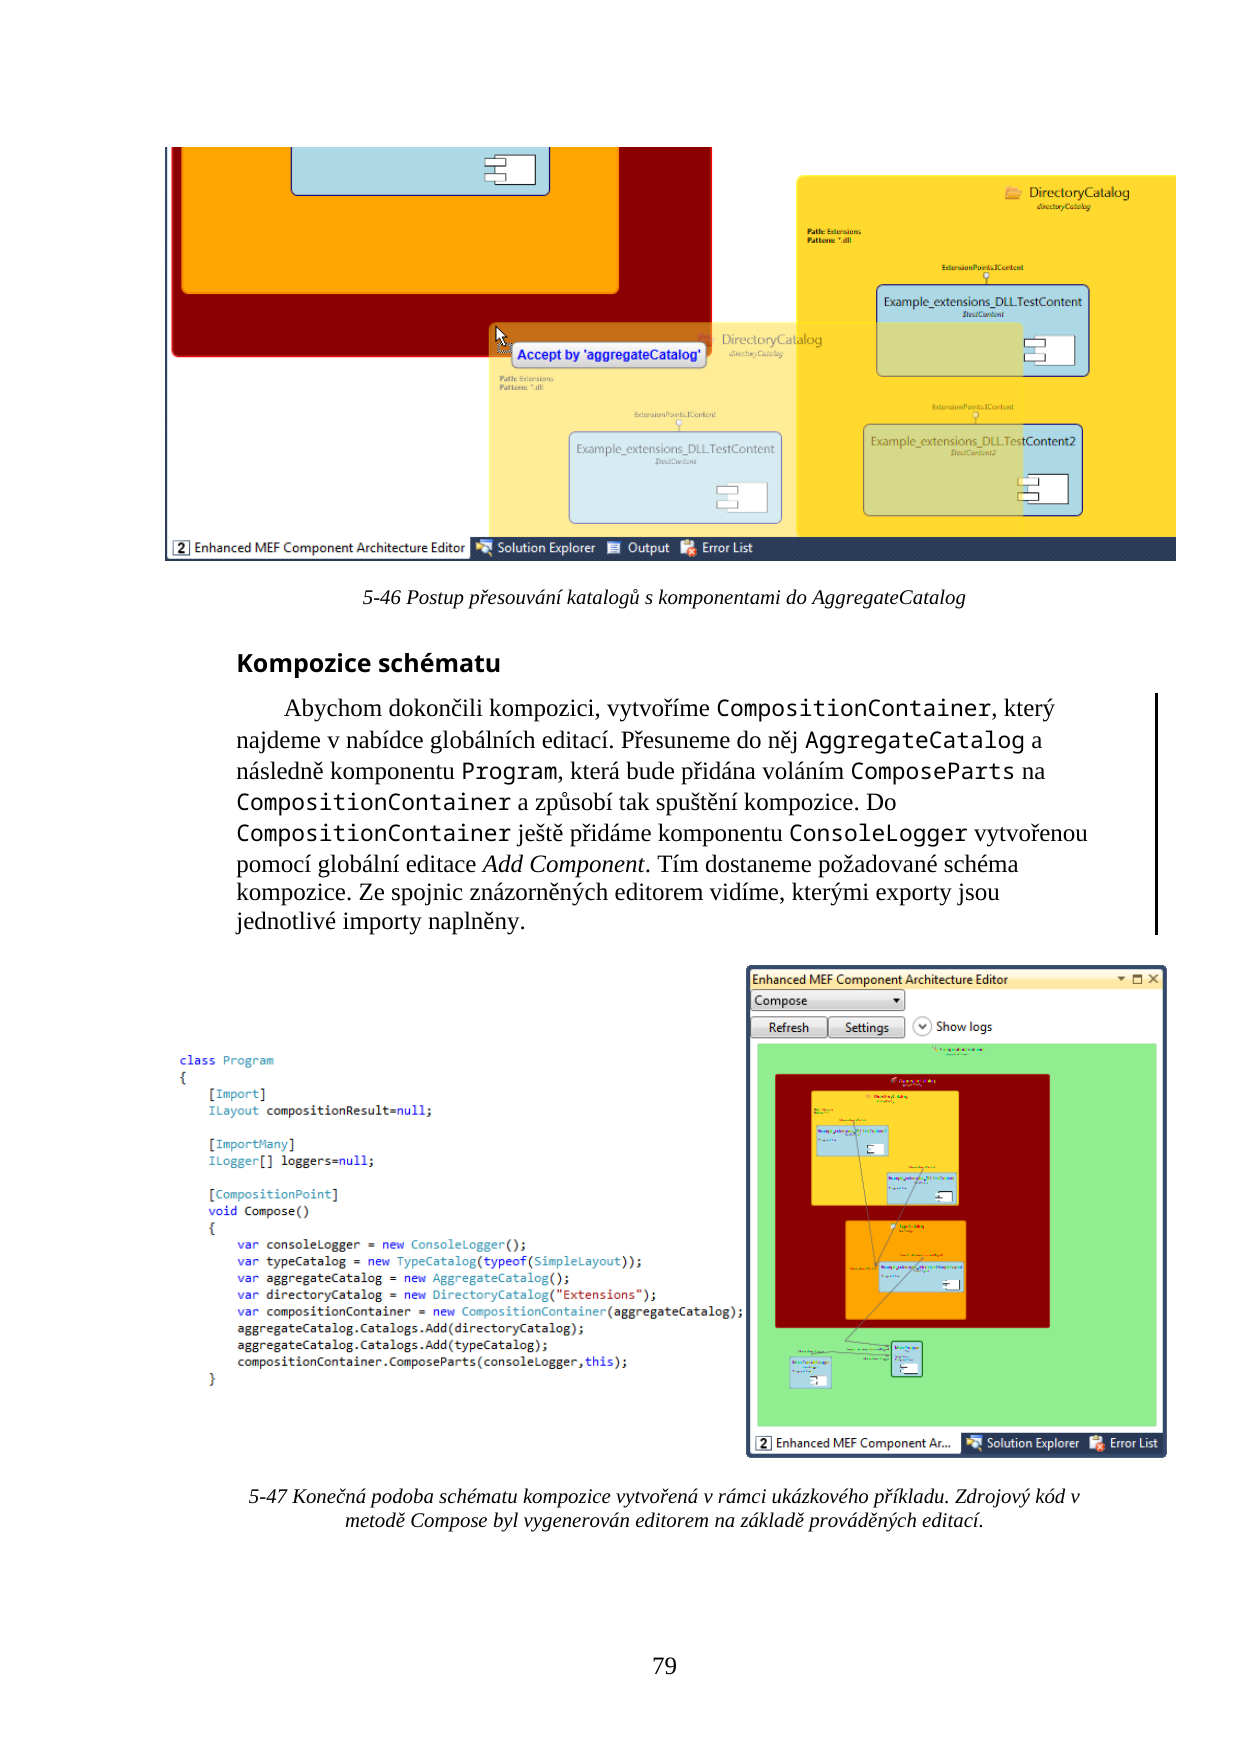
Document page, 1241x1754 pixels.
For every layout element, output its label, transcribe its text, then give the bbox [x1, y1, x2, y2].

text Kompozice schématu [236, 646, 1092, 680]
picture [165, 147, 1176, 561]
text Abychom dokončili kompozici, vytvoříme CompositionContainer, který najdeme v nabídce globálních editací. Přesuneme do něj AggregateCatalog a následně komponentu Program, která bude přidána voláním ComposeParts na CompositionContainer a způsobí tak spuštění kompozice. Do CompositionContainer ještě přidáme komponentu ConsoleLogger vytvořenou pomocí globální editace Add Component. Tím dostaneme požadované schéma kompozice. Ze spojnic znázorněných editorem vidíme, kterými exporty jsou jednotlivé importy naplněny. [236, 692, 1157, 935]
picture [165, 963, 1170, 1460]
